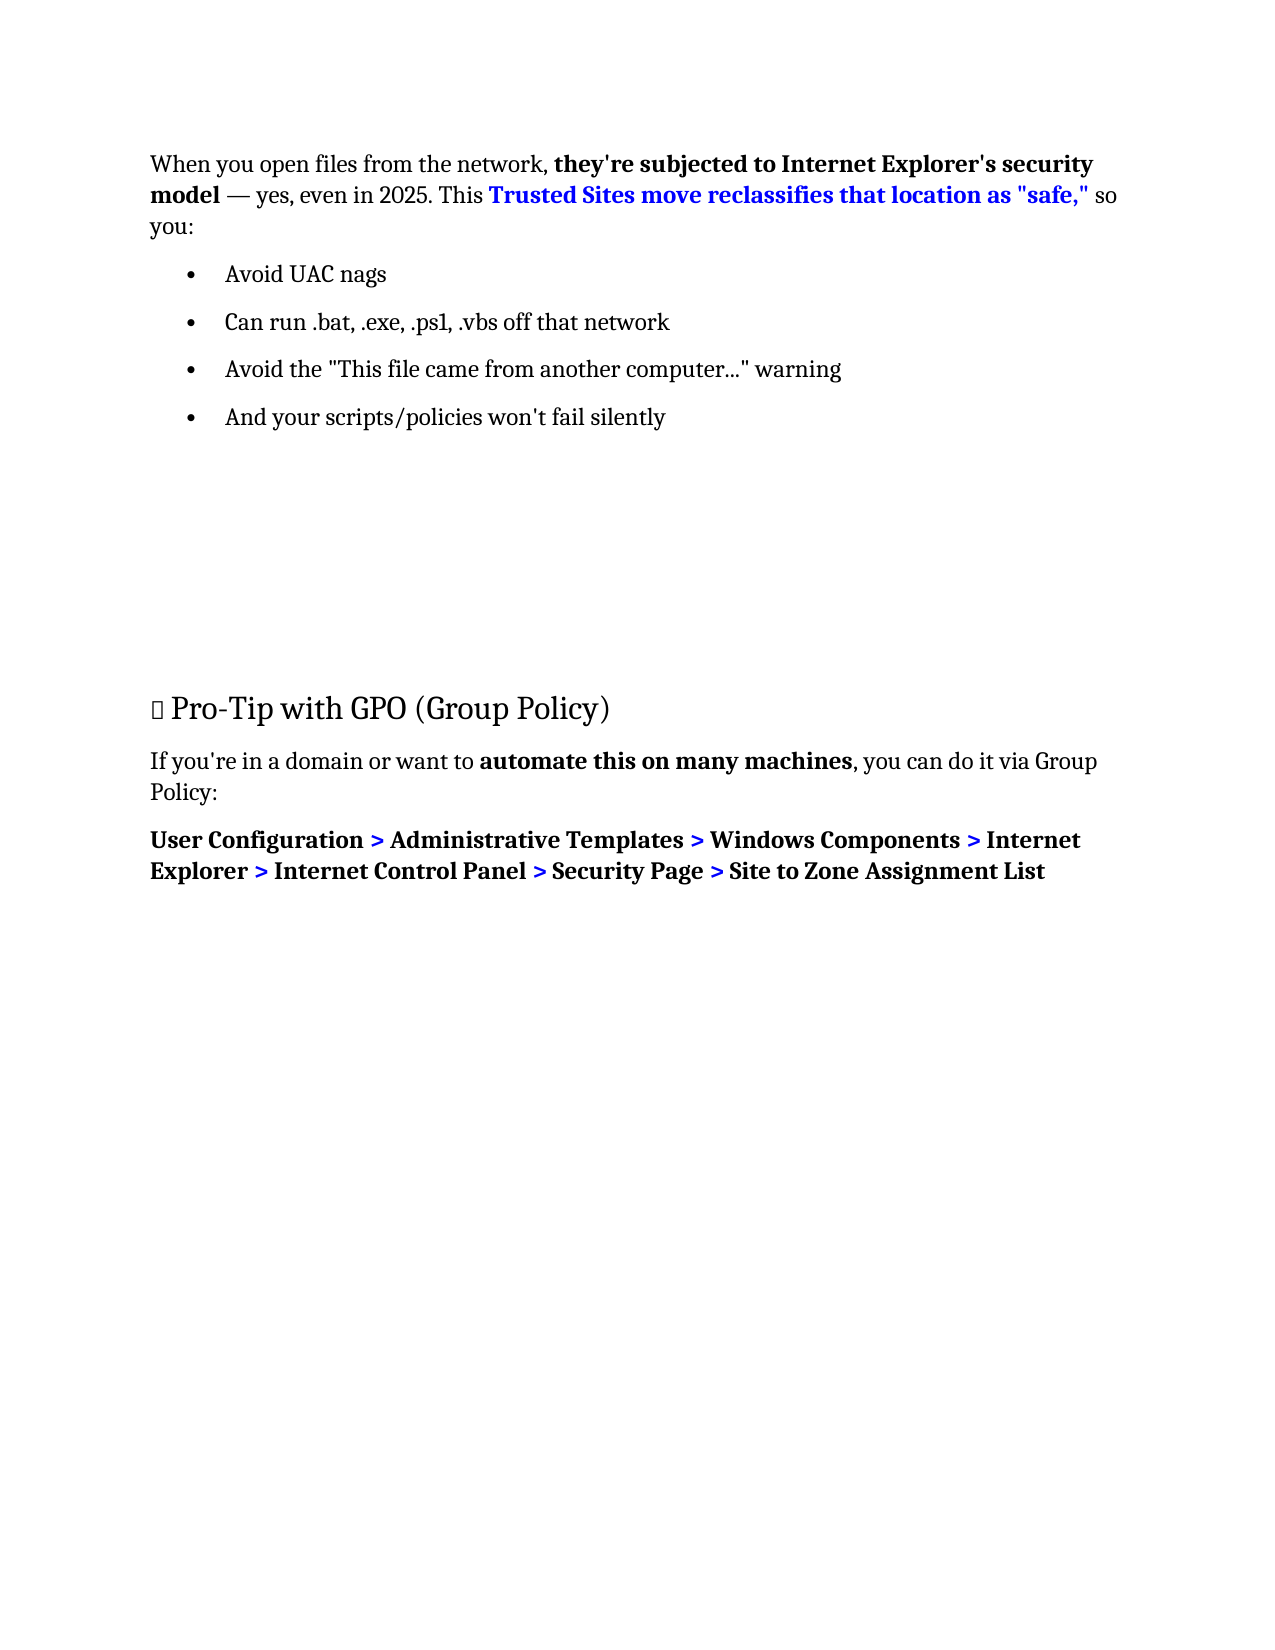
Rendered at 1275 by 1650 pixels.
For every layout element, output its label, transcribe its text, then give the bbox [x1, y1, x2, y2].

text User Configuration > Administrative Templates > Windows Components > Internet Explorer > Internet Control Panel > Security Page > Site to Zone Assignment List [150, 826, 1125, 886]
list Avoid the "This file came from another computer..." warning [187, 355, 1125, 384]
list Can run .bat, .exe, .ps1, .vbs off that network [187, 307, 1125, 336]
text When you open files from the network, they're subjected to Internet Explorer's security model — yes, even in 2025. This Trusted Sites move reclassifies that location as "safe," so you: [150, 150, 1125, 241]
list Avoid UAC nags [187, 260, 1125, 288]
list And your scripts/policies won't fail silently [187, 403, 1125, 432]
text If you're in a domain or want to automate this on many machines, you can do it via Group Policy: [150, 747, 1125, 807]
text 💡 Pro-Tip with GPO (Group Policy) [150, 689, 1125, 727]
